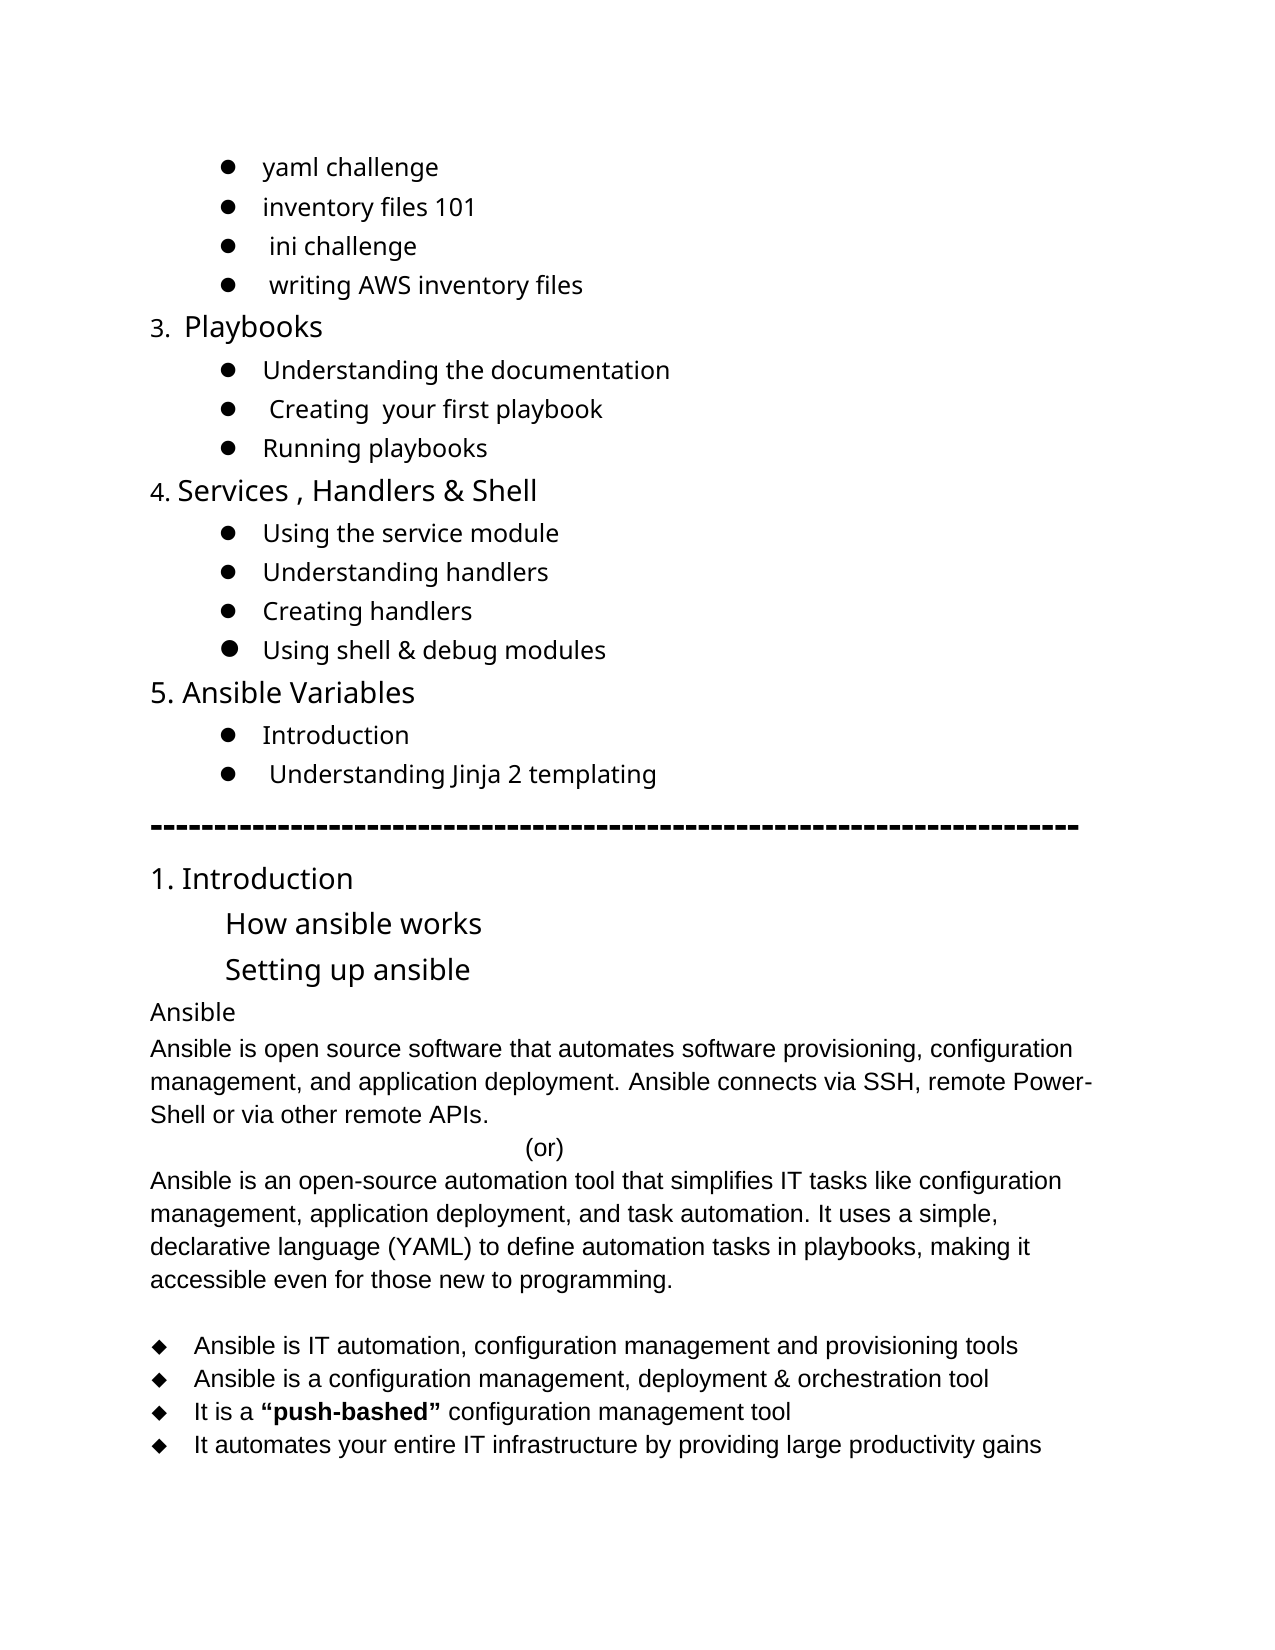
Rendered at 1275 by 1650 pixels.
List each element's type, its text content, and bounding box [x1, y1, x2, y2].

list Ansible is a configuration management, deployment & orchestration tool [150, 1364, 1125, 1393]
list Services , Handlers & Shell [150, 470, 1125, 509]
list Creating your first playbook [219, 391, 1125, 426]
text Setting up ansible [150, 949, 1125, 989]
list Understanding the documentation [219, 352, 1125, 386]
list Ansible Variables [150, 672, 1125, 712]
list Ansible is an open-source automation tool that simplifies IT tasks like configuration management, application deployment, and task automation. It uses a simple, declarative language (YAML) to define automation tasks in playbooks, making it accessible even for those new to programming. [150, 1166, 1125, 1294]
list Ansible is IT automation, configuration management and provisioning tools [150, 1331, 1125, 1360]
list Running playbooks [219, 431, 1125, 465]
list Understanding Jinja 2 templating [219, 757, 1125, 791]
list writing AWS inventory files [219, 267, 1125, 302]
list It is a “push-bashed” configuration management tool [150, 1397, 1125, 1426]
list It automates your entire IT infrastructure by providing large productivity gains [150, 1430, 1125, 1459]
list inventory files 101 [219, 189, 1125, 223]
list Ansible [150, 995, 1125, 1029]
text ------------------------------------------------------------------------- [150, 796, 1125, 850]
list Using shell & debug modules [219, 633, 1125, 667]
list yaml challenge [219, 150, 1125, 184]
list Using the service module [219, 515, 1125, 549]
list ini challenge [219, 228, 1125, 262]
list (or) [150, 1133, 1125, 1162]
list Playbooks [150, 307, 1125, 346]
list Introduction [219, 718, 1125, 752]
text 1. Introduction [150, 858, 1125, 898]
list Understanding handlers [219, 554, 1125, 589]
text How ansible works [150, 904, 1125, 943]
list Ansible is open source software that automates software provisioning, configuration management, and application deployment. Ansible connects via SSH, remote Power-Shell or via other remote APIs. [150, 1034, 1125, 1129]
list Creating handlers [219, 594, 1125, 628]
